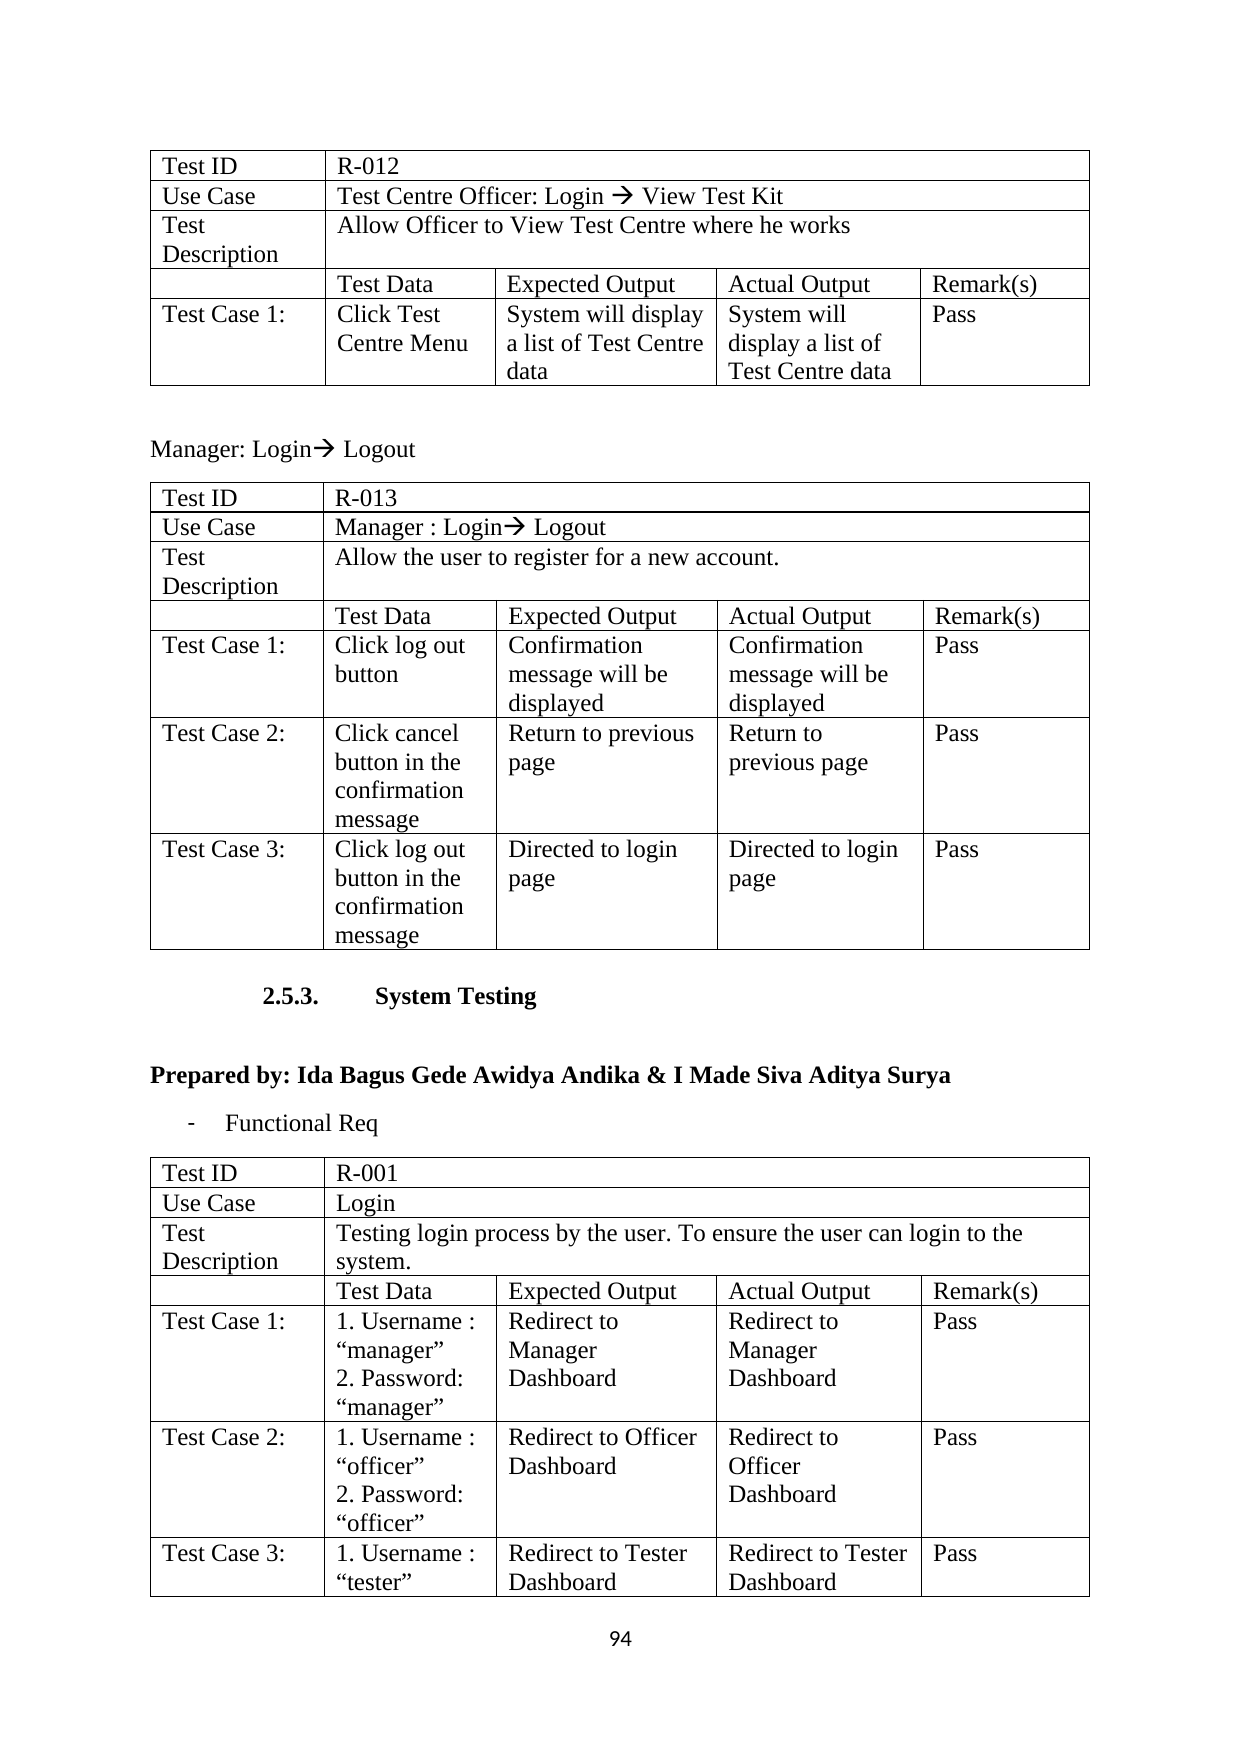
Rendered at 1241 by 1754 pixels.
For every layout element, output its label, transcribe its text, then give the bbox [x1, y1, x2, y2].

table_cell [325, 1538, 496, 1596]
table_cell Click cancel button in the confirmation message [324, 718, 496, 833]
text Manager: Login Logout [150, 434, 1090, 463]
table_header R-013 [324, 483, 1089, 511]
table_header Test ID [151, 1158, 324, 1187]
table_cell Remark(s) [924, 601, 1089, 629]
table_cell Click log out button [324, 631, 496, 717]
table_cell Testing login process by the user. To ensure the user can login to the system. [325, 1218, 1089, 1275]
table_cell Pass [924, 631, 1089, 717]
table_header Test ID [151, 483, 323, 511]
table_cell Test Case 3: [151, 1538, 324, 1596]
table_cell Allow the user to register for a new account. [324, 542, 1089, 600]
table_header R-001 [325, 1158, 1089, 1187]
table_cell Directed to login page [718, 834, 923, 949]
table_cell Actual Output [718, 601, 923, 629]
table_cell 1. Username : “manager” 2. Password: “manager” [325, 1306, 496, 1421]
table_cell Directed to login page [497, 834, 717, 949]
table_cell Actual Output [717, 1276, 921, 1305]
table_cell Remark(s) [921, 269, 1089, 298]
table_cell Remark(s) [922, 1276, 1089, 1305]
table_cell Confirmation message will be displayed [718, 631, 923, 717]
table_cell Expected Output [497, 1276, 716, 1305]
table_cell Use Case [151, 1188, 324, 1217]
table_cell Test Data [326, 269, 495, 298]
table_cell Manager : Login Logout [324, 513, 1089, 541]
table_cell Test Description [151, 211, 325, 268]
table_cell Login [325, 1188, 1089, 1217]
table_cell Test Data [324, 601, 496, 629]
list Functional Req [187, 1107, 1090, 1138]
table_cell Expected Output [497, 601, 717, 629]
table_cell Test Description [151, 1218, 324, 1275]
table_cell 1. Username : “officer” 2. Password: “officer” [325, 1422, 496, 1537]
table_cell Test Description [151, 542, 323, 600]
table_cell System will display a list of Test Centre data [717, 299, 920, 385]
table_cell Actual Output [717, 269, 920, 298]
table_cell Confirmation message will be displayed [497, 631, 717, 717]
table_cell Test Data [325, 1276, 496, 1305]
table_cell Use Case [151, 513, 323, 541]
table_cell Pass [922, 1422, 1089, 1537]
table_cell Return to previous page [718, 718, 923, 833]
table_cell [151, 601, 323, 629]
table_cell Pass [922, 1538, 1089, 1596]
table_cell [151, 1276, 324, 1305]
table_cell Test Case 2: [151, 1422, 324, 1537]
text Prepared by: Ida Bagus Gede Awidya Andika & I Made Siva Aditya Surya [150, 1060, 1090, 1088]
table_cell Test Case 1: [151, 299, 325, 385]
table_cell Return to previous page [497, 718, 717, 833]
table_cell Redirect to Manager Dashboard [717, 1306, 921, 1421]
table_cell Click log out button in the confirmation message [324, 834, 496, 949]
table_cell [151, 269, 325, 298]
table_cell Redirect to Manager Dashboard [497, 1306, 716, 1421]
table_cell Allow Officer to View Test Centre where he works [326, 211, 1089, 268]
table_cell Pass [922, 1306, 1089, 1421]
table_cell Click Test Centre Menu [326, 299, 495, 385]
table_cell Redirect to Officer Dashboard [717, 1422, 921, 1537]
table_header R-012 [326, 151, 1089, 180]
table_cell Test Case 1: [151, 631, 323, 717]
table_cell Test Case 3: [151, 834, 323, 949]
table_cell System will display a list of Test Centre data [496, 299, 716, 385]
list System Testing [262, 981, 1090, 1010]
table_cell Test Case 1: [151, 1306, 324, 1421]
table_cell Test Centre Officer: Login View Test Kit [326, 181, 1089, 209]
table_cell Expected Output [496, 269, 716, 298]
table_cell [497, 1538, 716, 1596]
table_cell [717, 1538, 921, 1596]
table_cell Use Case [151, 181, 325, 209]
table_header Test ID [151, 151, 325, 180]
table_cell Pass [924, 834, 1089, 949]
table_cell Pass [921, 299, 1089, 385]
table_cell Test Case 2: [151, 718, 323, 833]
table_cell Redirect to Officer Dashboard [497, 1422, 716, 1537]
table_cell Pass [924, 718, 1089, 833]
